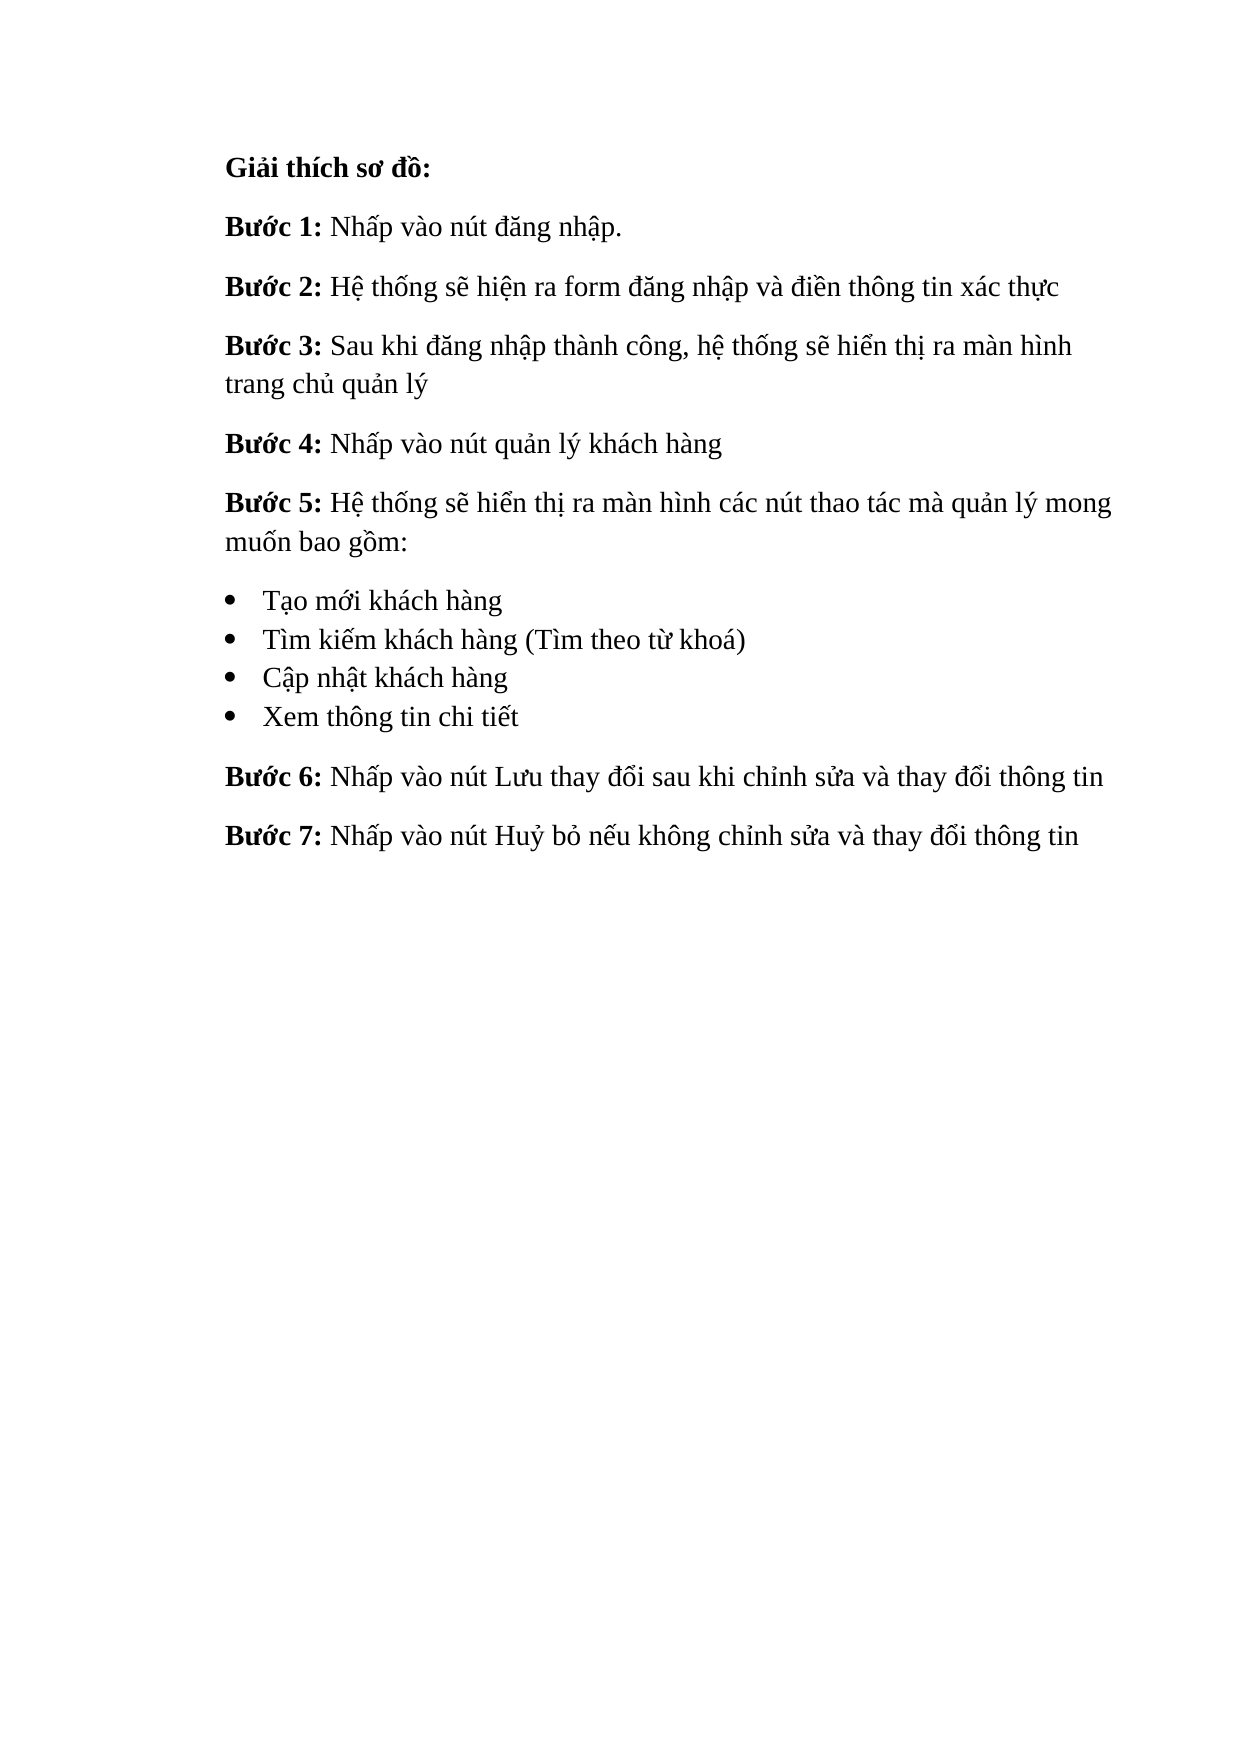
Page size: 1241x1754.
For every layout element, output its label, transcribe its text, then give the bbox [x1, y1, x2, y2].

text Giải thích sơ đồ: [150, 150, 1128, 183]
text Bước 7: Nhấp vào nút Huỷ bỏ nếu không chỉnh sửa và thay đổi thông tin [225, 818, 1128, 852]
text Bước 1: Nhấp vào nút đăng nhập. [225, 209, 1128, 243]
text Bước 4: Nhấp vào nút quản lý khách hàng [225, 426, 1128, 459]
text Bước 2: Hệ thống sẽ hiện ra form đăng nhập và điền thông tin xác thực [225, 269, 1128, 302]
list Tìm kiếm khách hàng (Tìm theo từ khoá) [225, 622, 1128, 656]
text Bước 5: Hệ thống sẽ hiển thị ra màn hình các nút thao tác mà quản lý mong muốn bao gồm: [225, 485, 1128, 557]
list Xem thông tin chi tiết [225, 699, 1128, 733]
list Cập nhật khách hàng [225, 661, 1128, 694]
text Bước 6: Nhấp vào nút Lưu thay đổi sau khi chỉnh sửa và thay đổi thông tin [225, 759, 1128, 792]
text Bước 3: Sau khi đăng nhập thành công, hệ thống sẽ hiển thị ra màn hình trang chủ quản lý [225, 328, 1128, 400]
list Tạo mới khách hàng [225, 583, 1128, 617]
